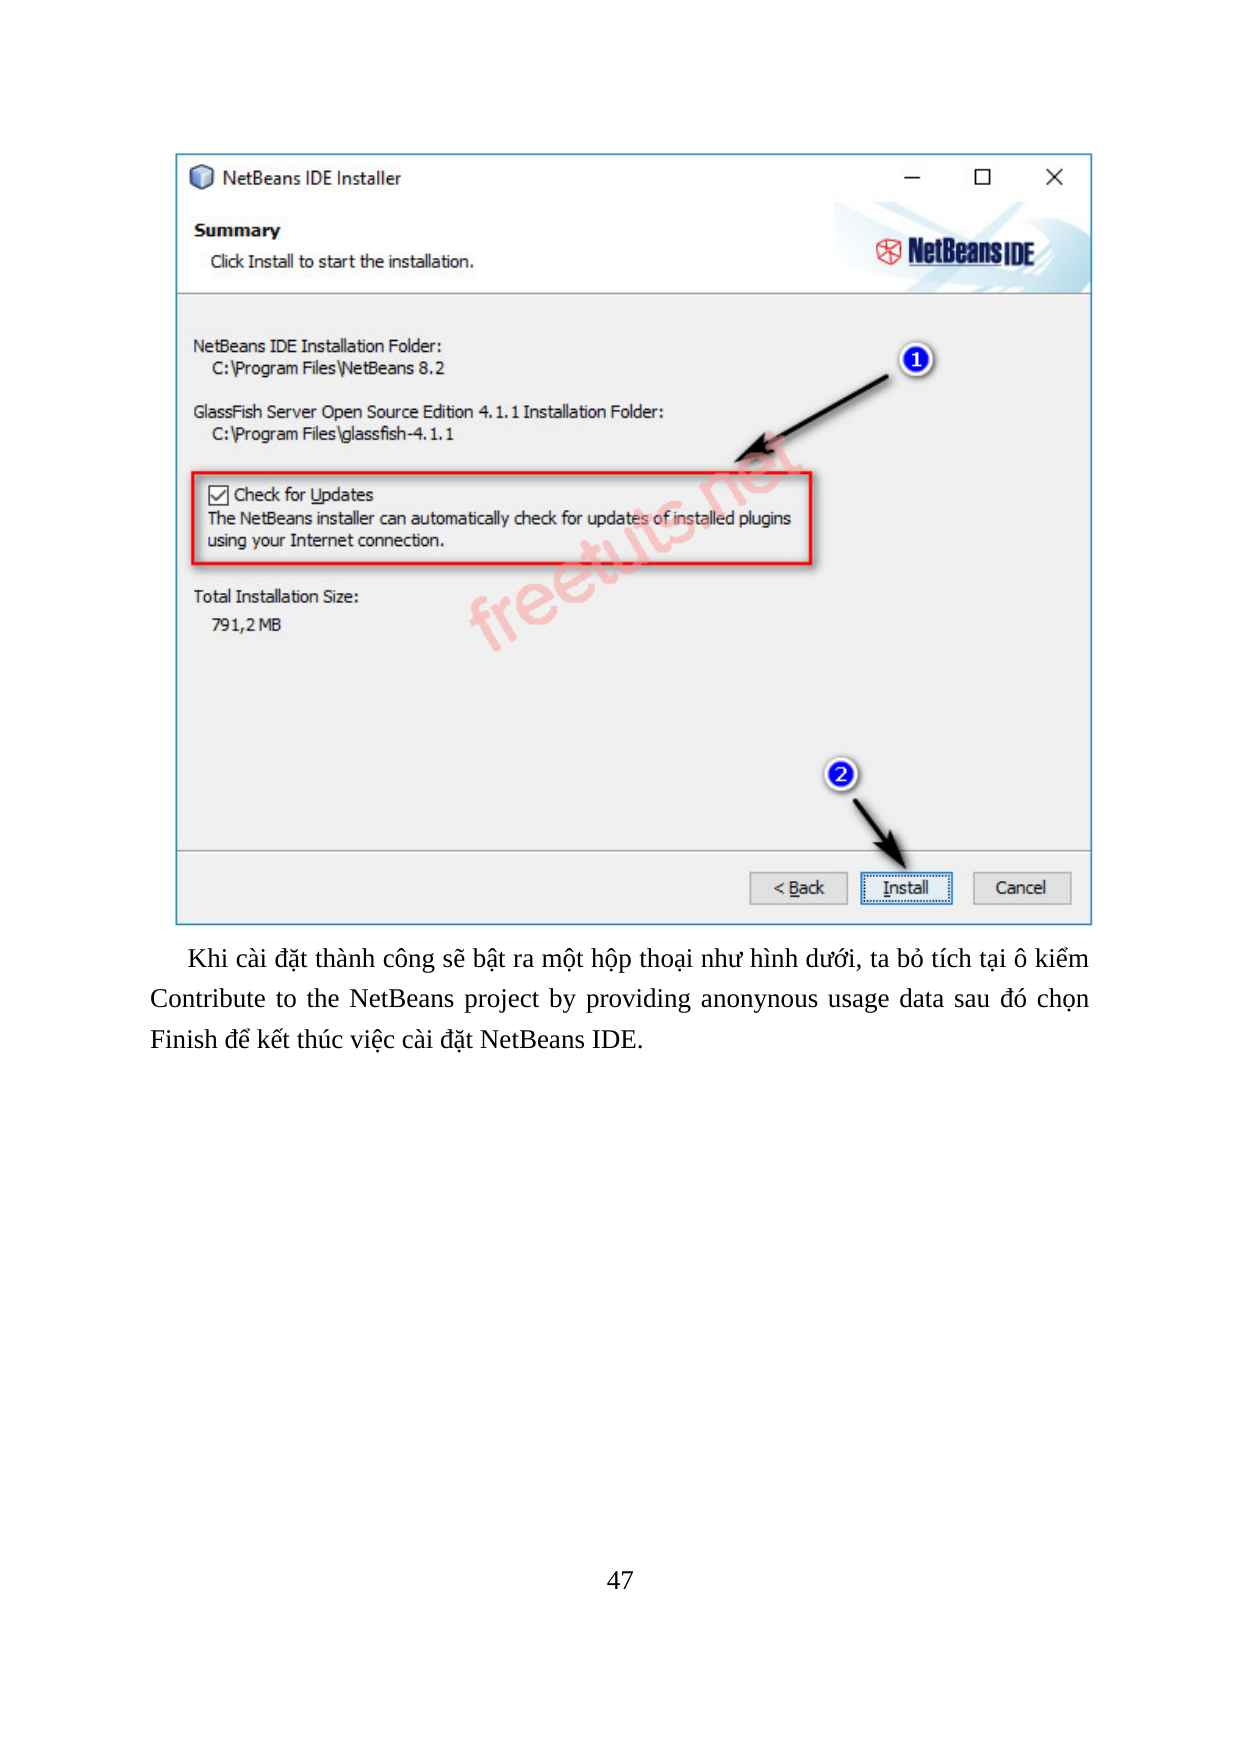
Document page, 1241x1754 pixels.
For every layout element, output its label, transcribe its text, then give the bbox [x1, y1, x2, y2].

picture [168, 150, 1097, 927]
text Khi cài đặt thành công sẽ bật ra một hộp thoại như hình dưới, ta bỏ tích tại ô kiểm Contribute to the NetBeans project by providing anonynous usage data sau đó chọn Finish để kết thúc việc cài đặt NetBeans IDE. [150, 942, 1090, 1054]
